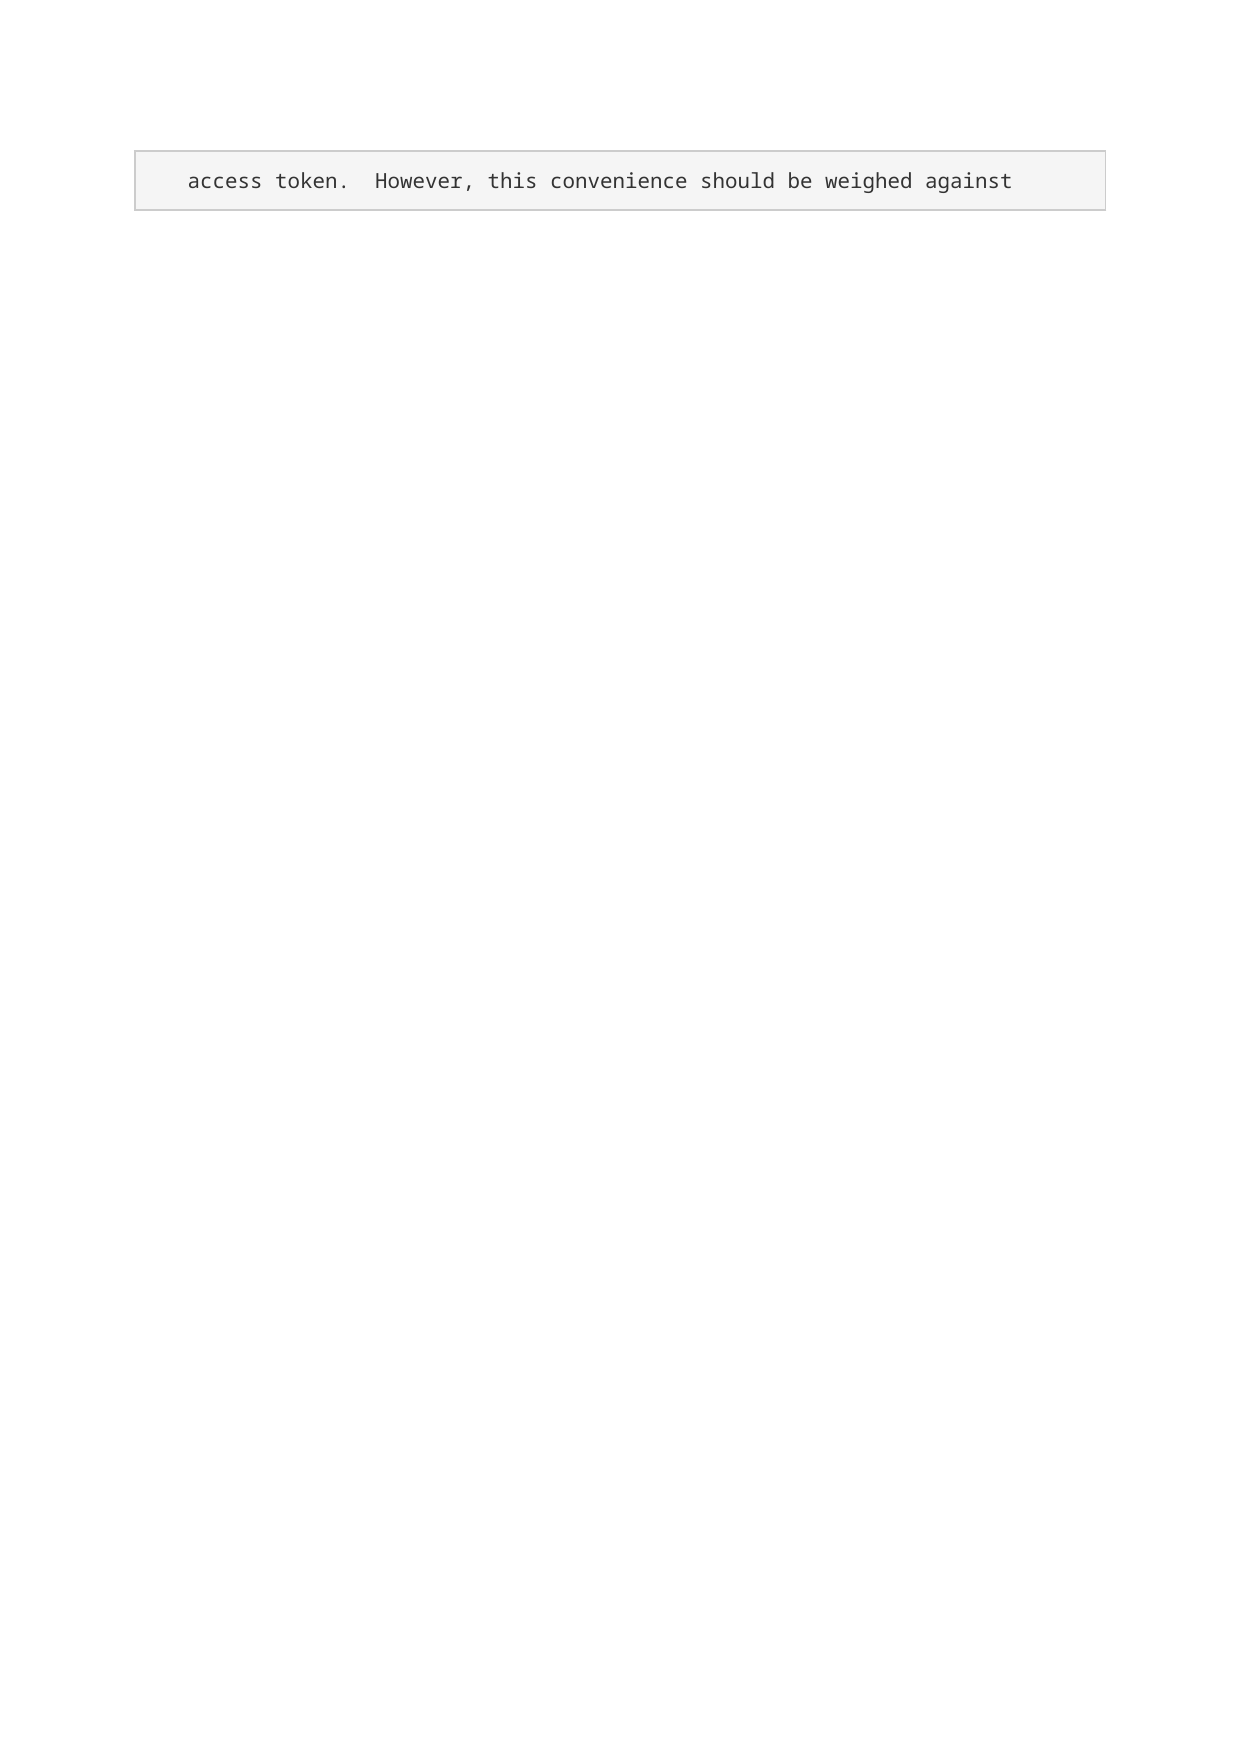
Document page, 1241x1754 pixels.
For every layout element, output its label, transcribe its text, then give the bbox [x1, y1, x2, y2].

text access token. However, this convenience should be weighed against [136, 152, 1105, 209]
